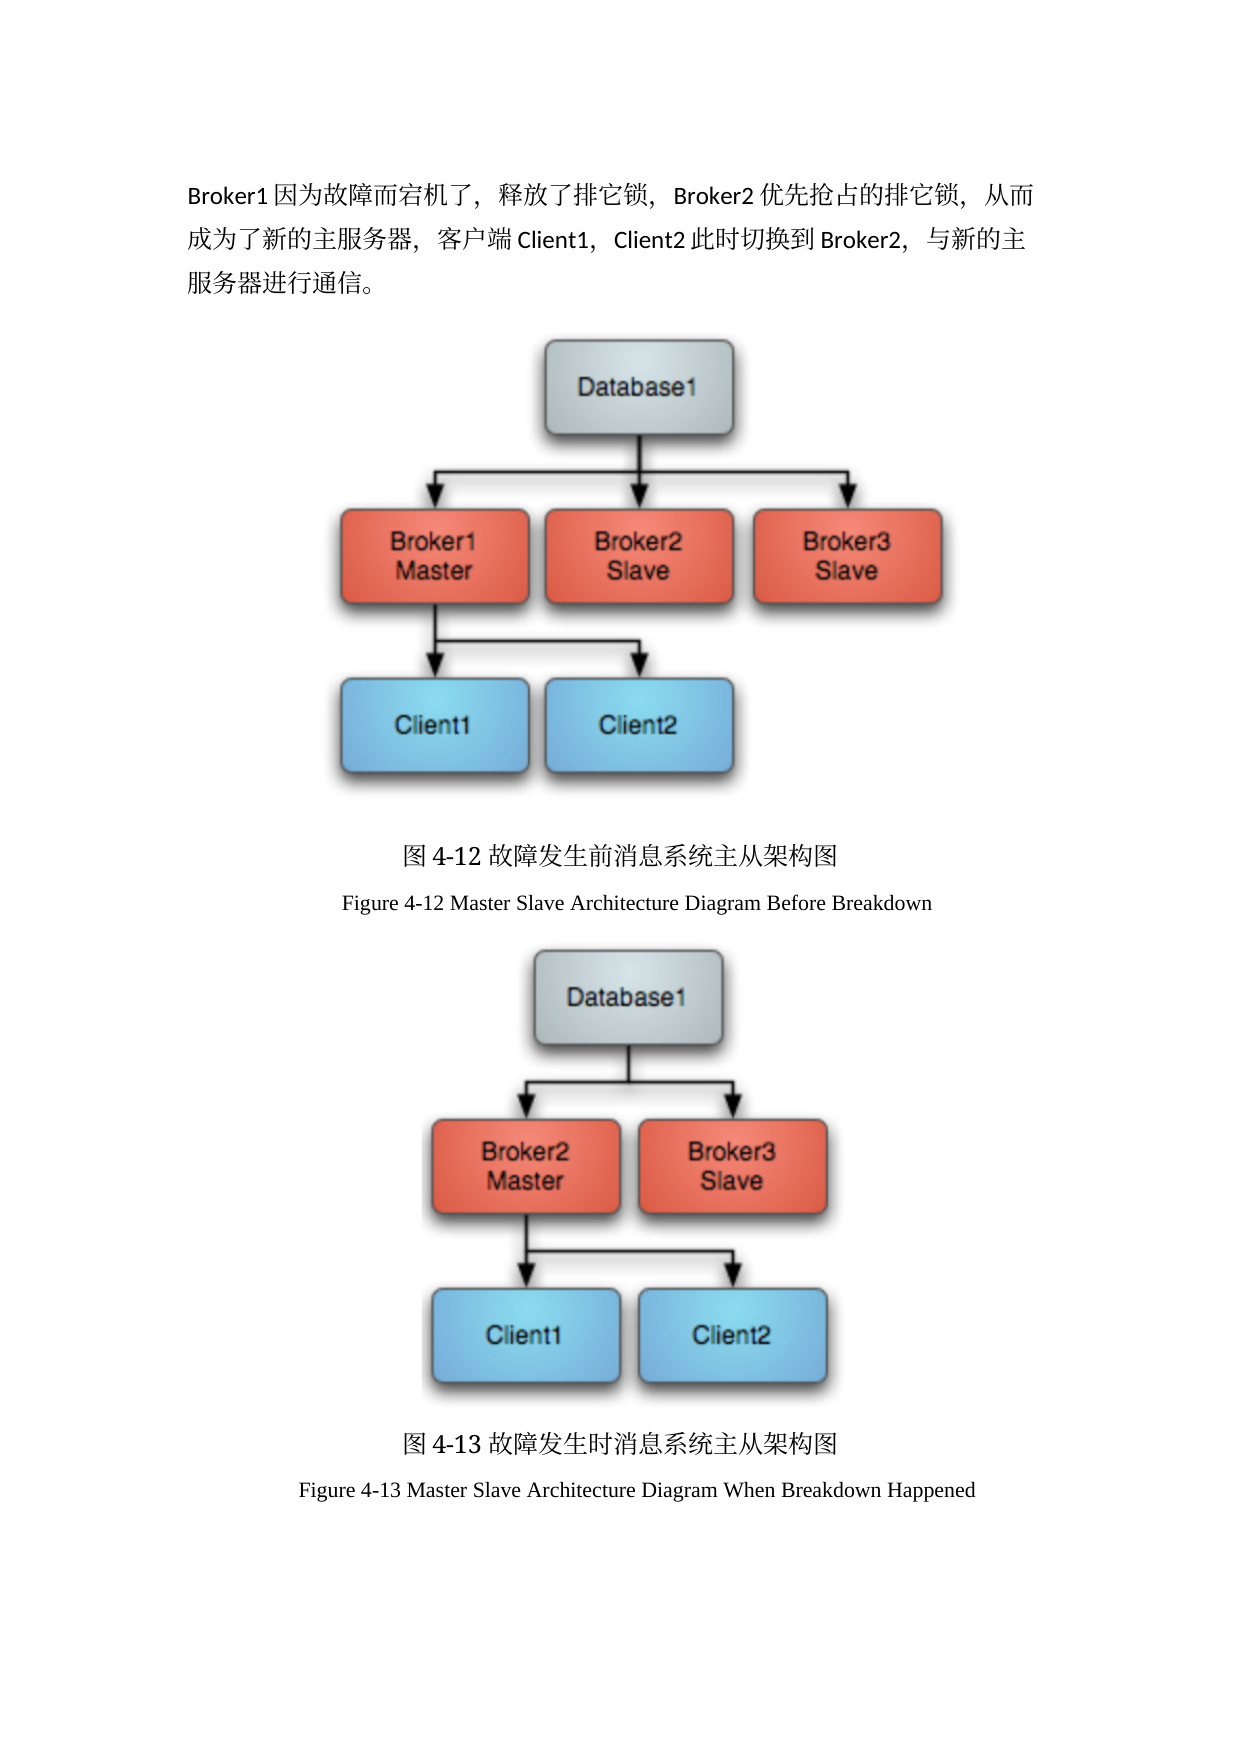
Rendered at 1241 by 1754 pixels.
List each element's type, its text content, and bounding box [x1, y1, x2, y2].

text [187, 172, 1050, 304]
text 图4-13 故障发生时消息系统主从架构图 [187, 1421, 1053, 1465]
picture [421, 933, 853, 1415]
text 图4-12 故障发生前消息系统主从架构图 [187, 833, 1053, 877]
list Figure 4-12 Master Slave Architecture Diagram Before Breakdown [187, 889, 1050, 915]
list Figure 4-13 Master Slave Architecture Diagram When Breakdown Happened [187, 1477, 1050, 1503]
picture [307, 304, 974, 832]
